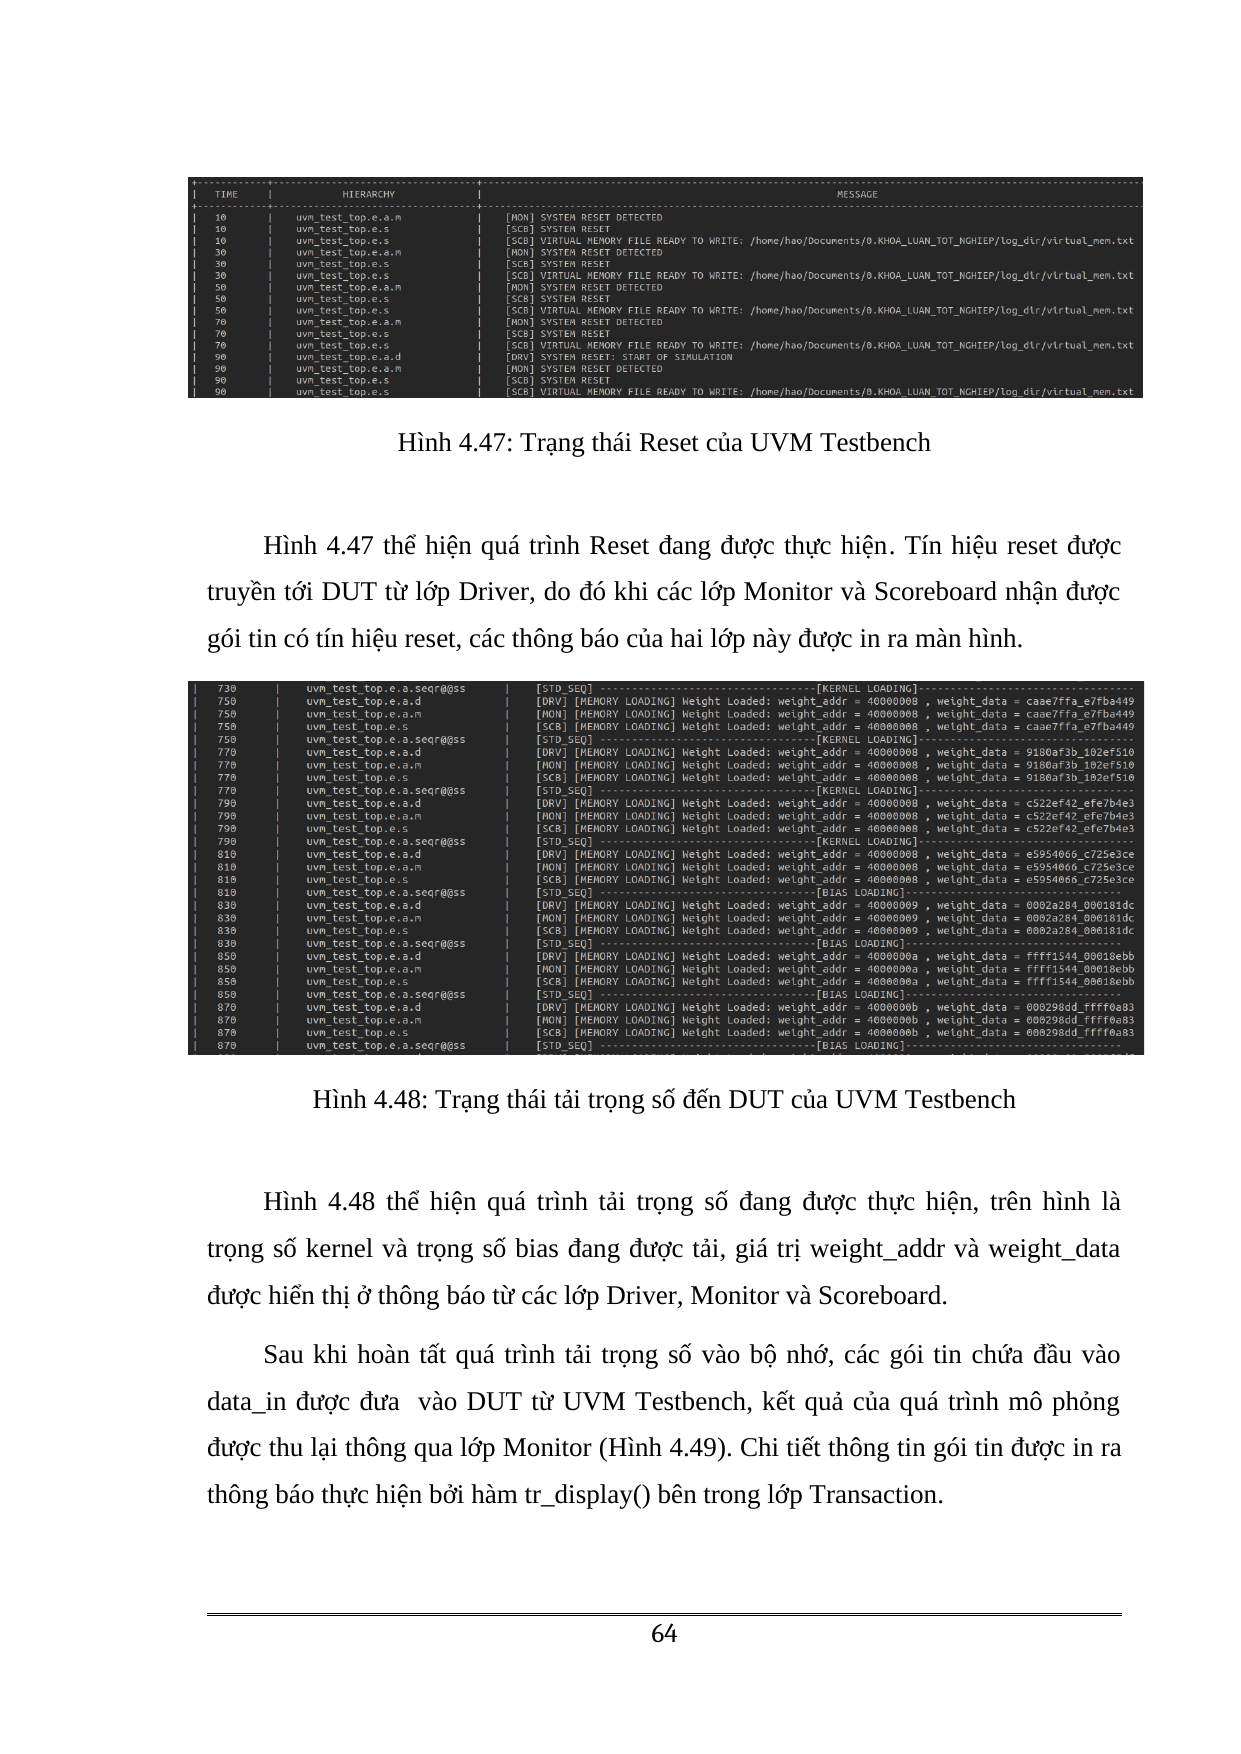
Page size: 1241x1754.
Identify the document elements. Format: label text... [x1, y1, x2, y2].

picture [188, 177, 1143, 398]
picture [188, 681, 1145, 1055]
